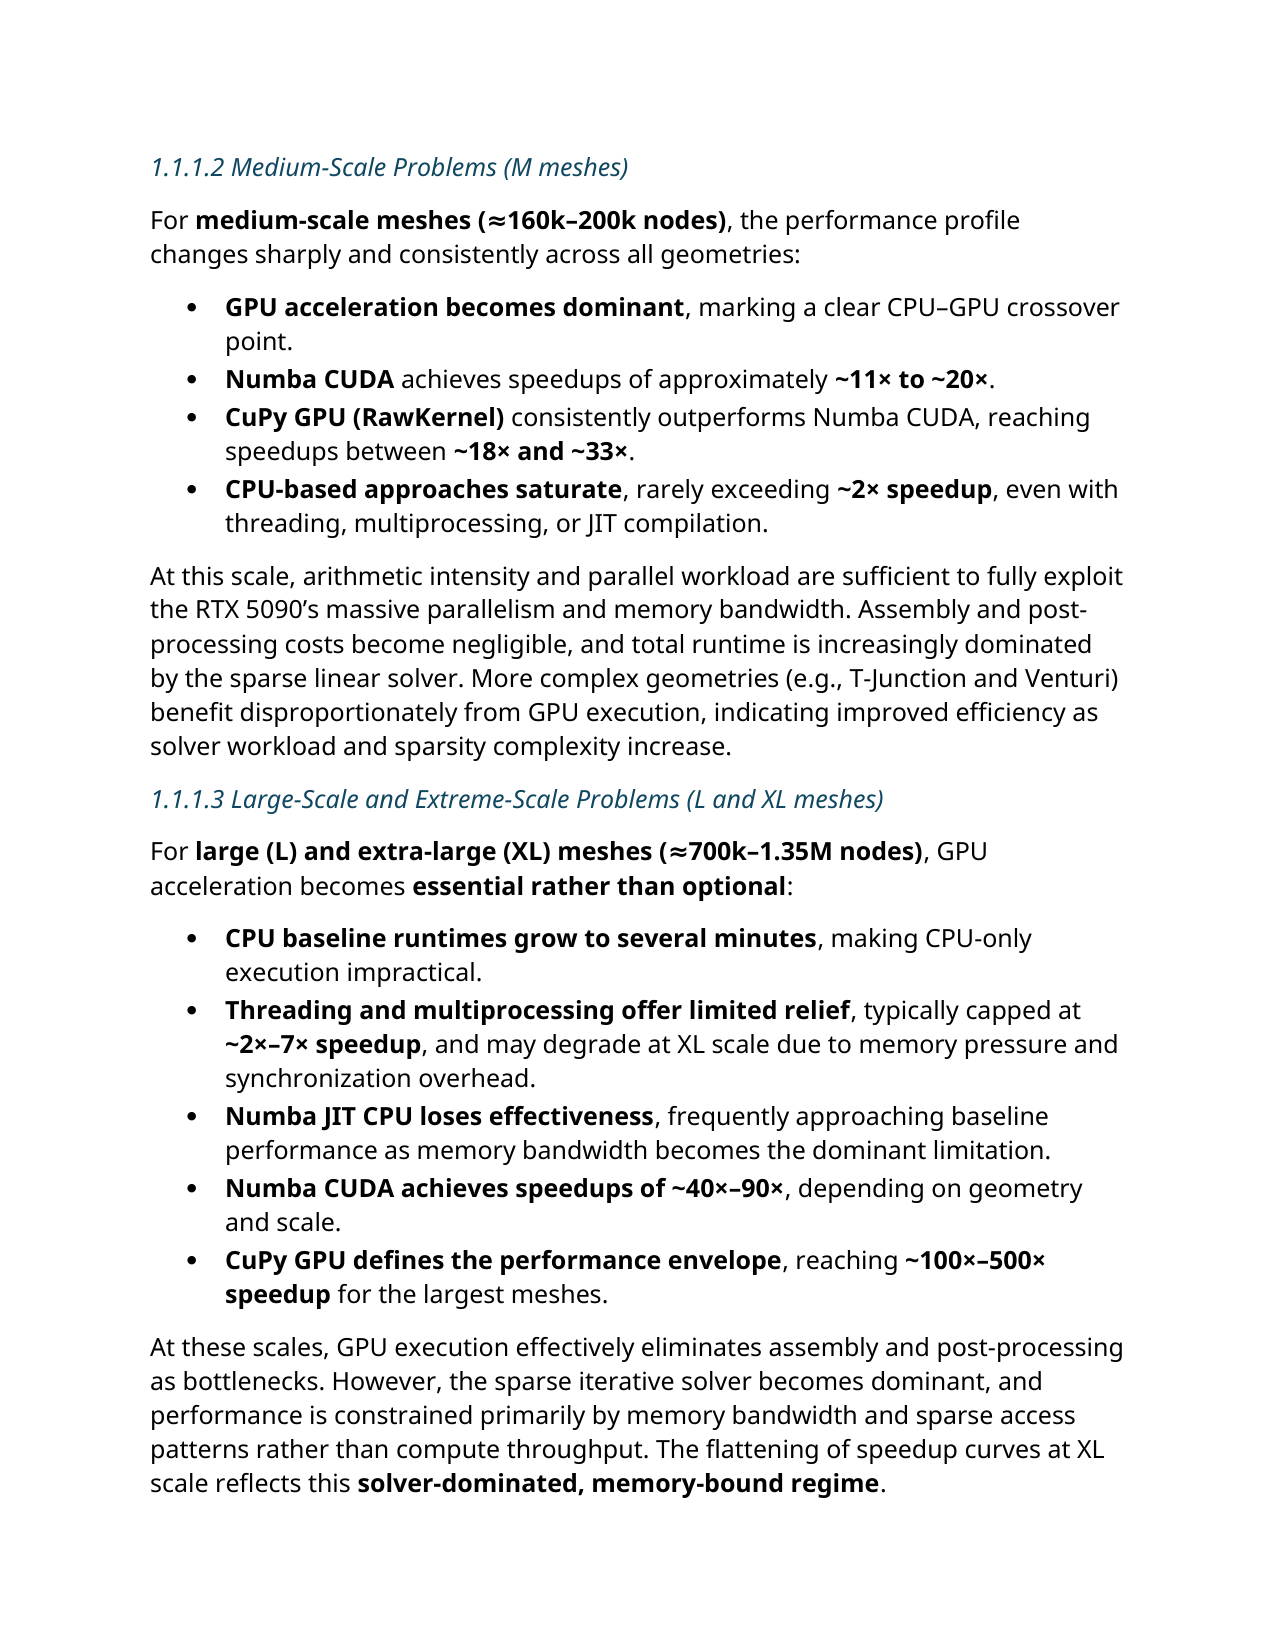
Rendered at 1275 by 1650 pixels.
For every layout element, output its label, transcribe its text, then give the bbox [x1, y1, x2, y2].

subtitle 1.1.1.3 Large-Scale and Extreme-Scale Problems (L and XL meshes) [150, 781, 1125, 815]
subtitle 1.1.1.2 Medium-Scale Problems (M meshes) [150, 150, 1125, 184]
text At this scale, arithmetic intensity and parallel workload are sufficient to fully exploit the RTX 5090’s massive parallelism and memory bandwidth. Assembly and post-processing costs become negligible, and total runtime is increasingly dominated by the sparse linear solver. More complex geometries (e.g., T-Junction and Venturi) benefit disproportionately from GPU execution, indicating improved efficiency as solver workload and sparsity complexity increase. [150, 558, 1125, 762]
list Numba CUDA achieves speedups of ~40×–90×, depending on geometry and scale. [187, 1171, 1125, 1239]
list CPU-based approaches saturate, rarely exceeding ~2× speedup, even with threading, multiprocessing, or JIT compilation. [187, 471, 1125, 539]
list GPU acceleration becomes dominant, marking a clear CPU–GPU crossover point. [187, 290, 1125, 358]
text At these scales, GPU execution effectively eliminates assembly and post-processing as bottlenecks. However, the sparse iterative solver becomes dominant, and performance is constrained primarily by memory bandwidth and sparse access patterns rather than compute throughput. The flattening of speedup curves at XL scale reflects this solver-dominated, memory-bound regime. [150, 1329, 1125, 1500]
text For medium-scale meshes (≈160k–200k nodes), the performance profile changes sharply and consistently across all geometries: [150, 203, 1125, 271]
list CuPy GPU (RawKernel) consistently outperforms Numba CUDA, reaching speedups between ~18× and ~33×. [187, 399, 1125, 467]
list Numba CUDA achieves speedups of approximately ~11× to ~20×. [187, 362, 1125, 396]
text For large (L) and extra-large (XL) meshes (≈700k–1.35M nodes), GPU acceleration becomes essential rather than optional: [150, 834, 1125, 902]
list Numba JIT CPU loses effectiveness, frequently approaching baseline performance as memory bandwidth becomes the dominant limitation. [187, 1099, 1125, 1167]
list CPU baseline runtimes grow to several minutes, making CPU-only execution impractical. [187, 921, 1125, 989]
list CuPy GPU defines the performance envelope, reaching ~100×–500× speedup for the largest meshes. [187, 1242, 1125, 1311]
list Threading and multiprocessing offer limited relief, typically capped at ~2×–7× speedup, and may degrade at XL scale due to memory pressure and synchronization overhead. [187, 993, 1125, 1095]
